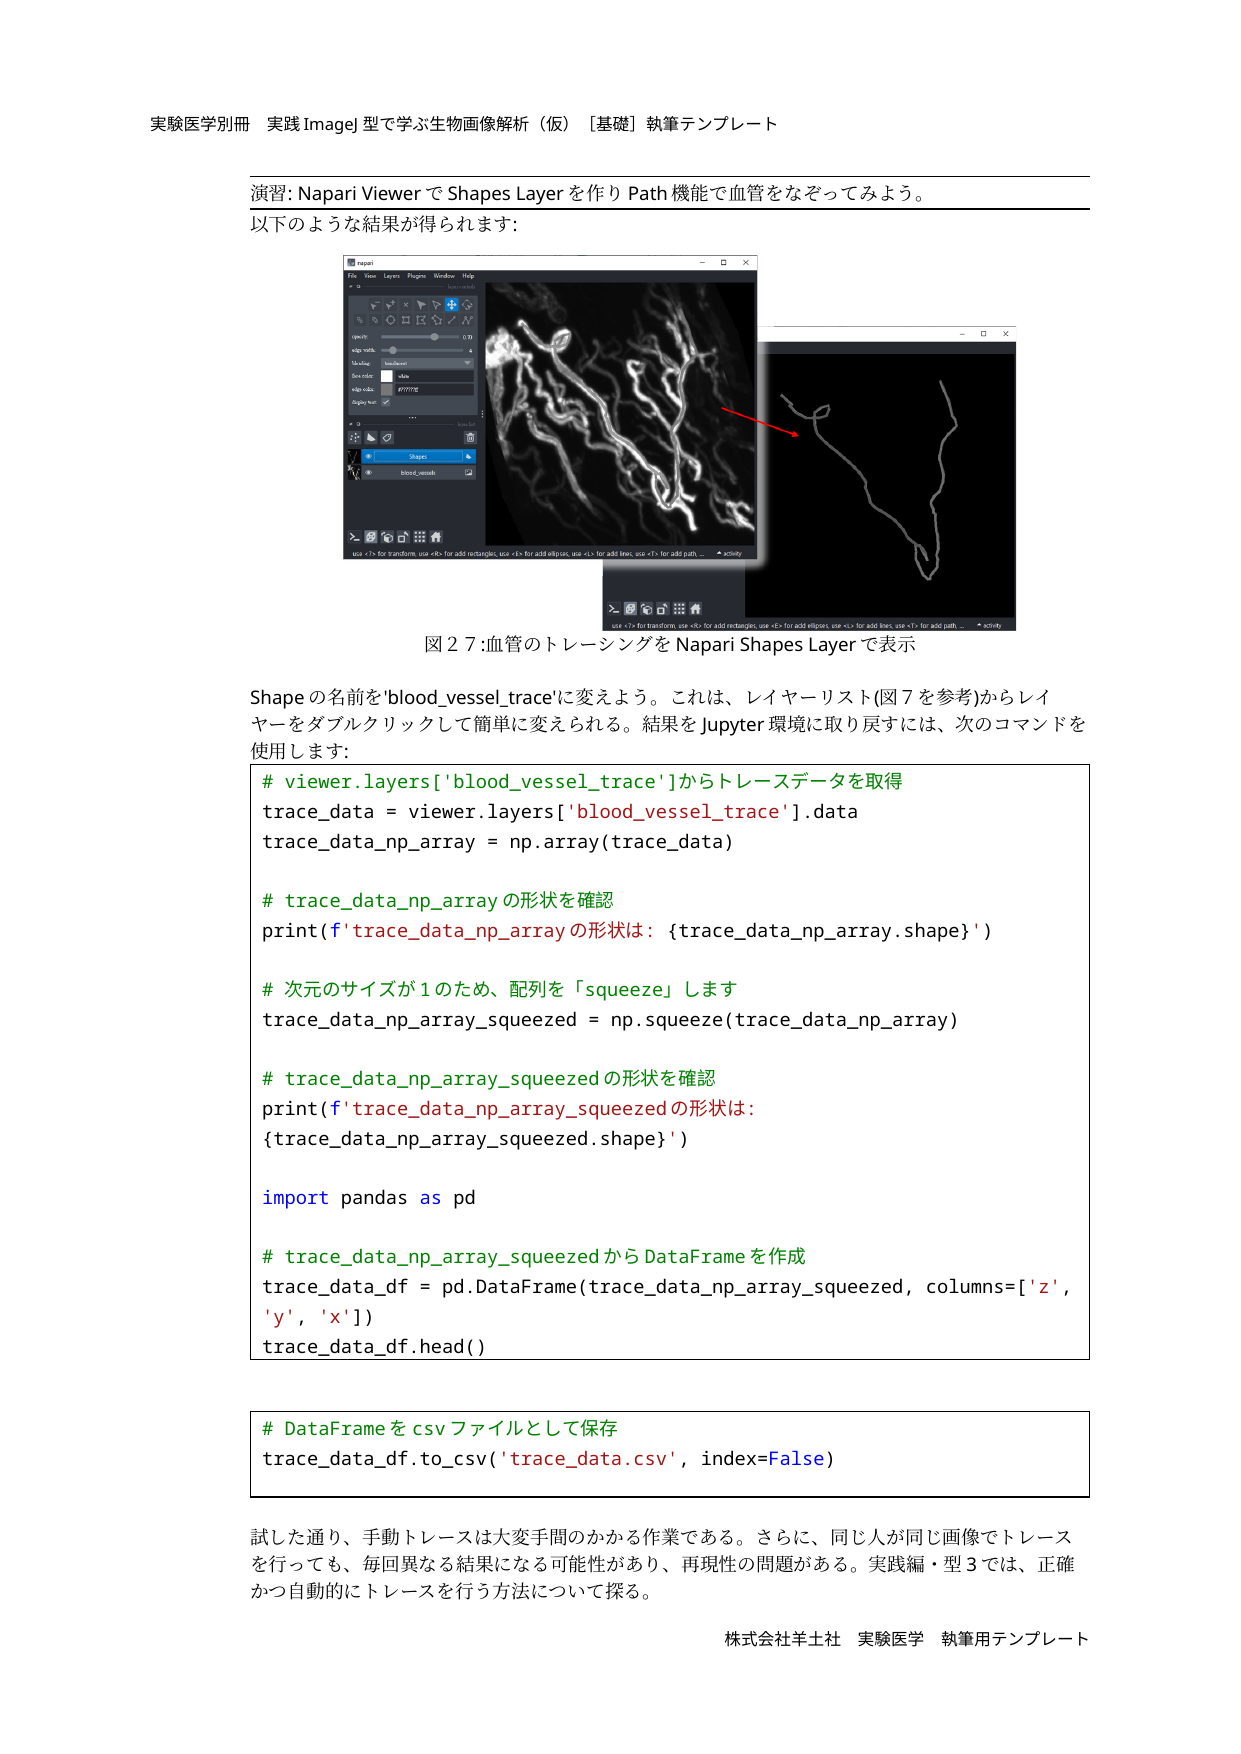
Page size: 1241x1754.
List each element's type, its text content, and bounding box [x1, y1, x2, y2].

text 演習: Napari ViewerでShapes Layerを作りPath機能で血管をなぞってみよう。 [250, 177, 1090, 208]
table_header # DataFrameをcsvファイルとして保存 trace_data_df.to_csv('trace_data.csv', index=False) [251, 1412, 1089, 1496]
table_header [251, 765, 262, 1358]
text 試した通り、手動トレースは大変手間のかかる作業である。さらに、同じ人が同じ画像でトレースを行っても、毎回異なる結果になる可能性があり、再現性の問題がある。実践編・型3では、正確かつ自動的にトレースを行う方法について探る。 [250, 1523, 1090, 1604]
text 以下のような結果が得られます: [250, 210, 1090, 237]
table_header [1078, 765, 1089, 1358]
text Shapeの名前を'blood_vessel_trace'に変えよう。これは、レイヤーリスト(図７を参考)からレイヤーをダブルクリックして簡単に変えられる。結果をJupyter環境に取り戻すには、次のコマンドを使用します: [250, 683, 1090, 764]
picture [324, 236, 1017, 631]
text 図２７:血管のトレーシングをNapari Shapes Layerで表示 [250, 630, 1090, 657]
